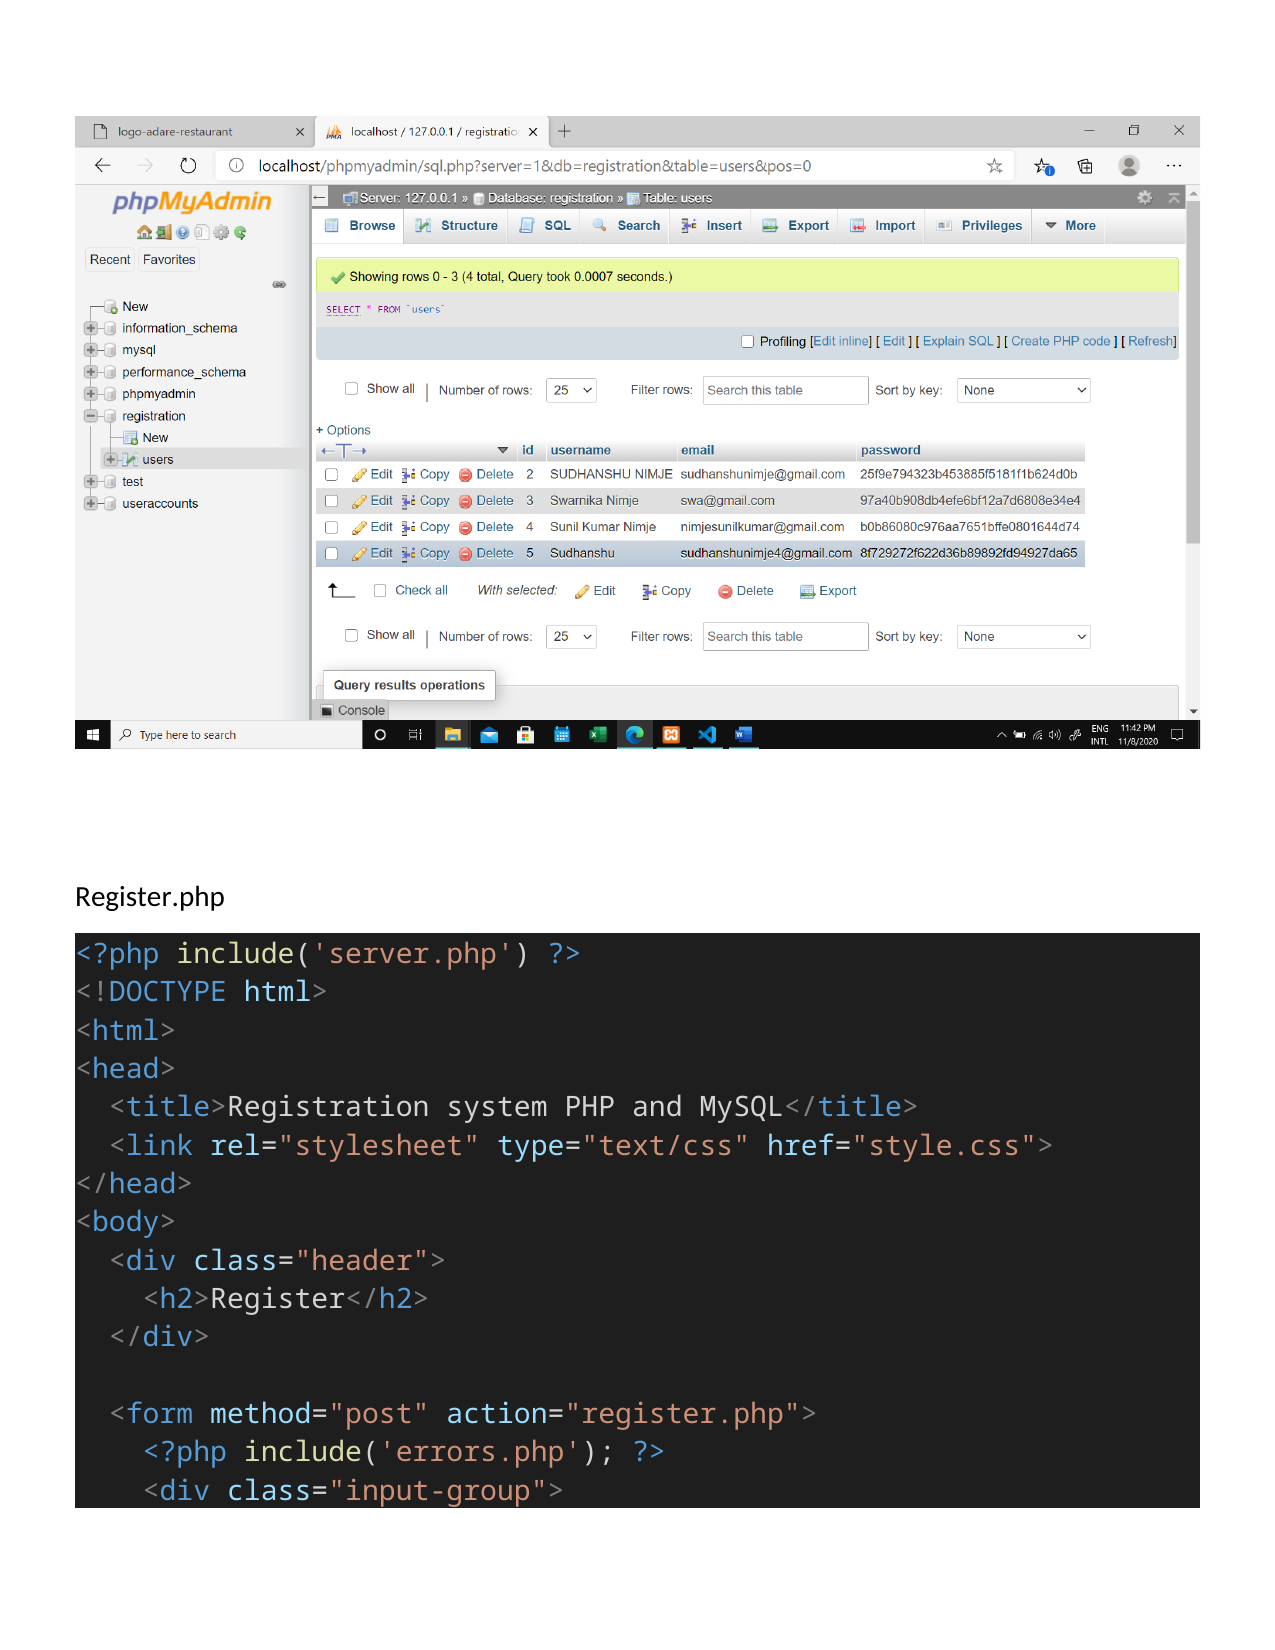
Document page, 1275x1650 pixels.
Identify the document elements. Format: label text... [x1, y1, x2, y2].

text Register.php [75, 878, 1200, 914]
text <div class="header"> [75, 1240, 1200, 1278]
text <h2>Register</h2> [75, 1278, 1200, 1317]
picture [75, 116, 1200, 749]
text <head> [75, 1048, 1200, 1087]
text <form method="post" action="register.php"> [75, 1393, 1200, 1432]
text </head> [75, 1163, 1200, 1202]
text <link rel="stylesheet" type="text/css" href="style.css"> [75, 1125, 1200, 1163]
text <?php include('errors.php'); ?> [75, 1432, 1200, 1470]
text </div> [75, 1317, 1200, 1355]
text <html> [75, 1010, 1200, 1048]
text <div class="input-group"> [75, 1470, 1200, 1508]
text <?php include('server.php') ?> [75, 933, 1200, 972]
text <title>Registration system PHP and MySQL</title> [75, 1087, 1200, 1125]
text <!DOCTYPE html> [75, 972, 1200, 1010]
text <body> [75, 1202, 1200, 1240]
